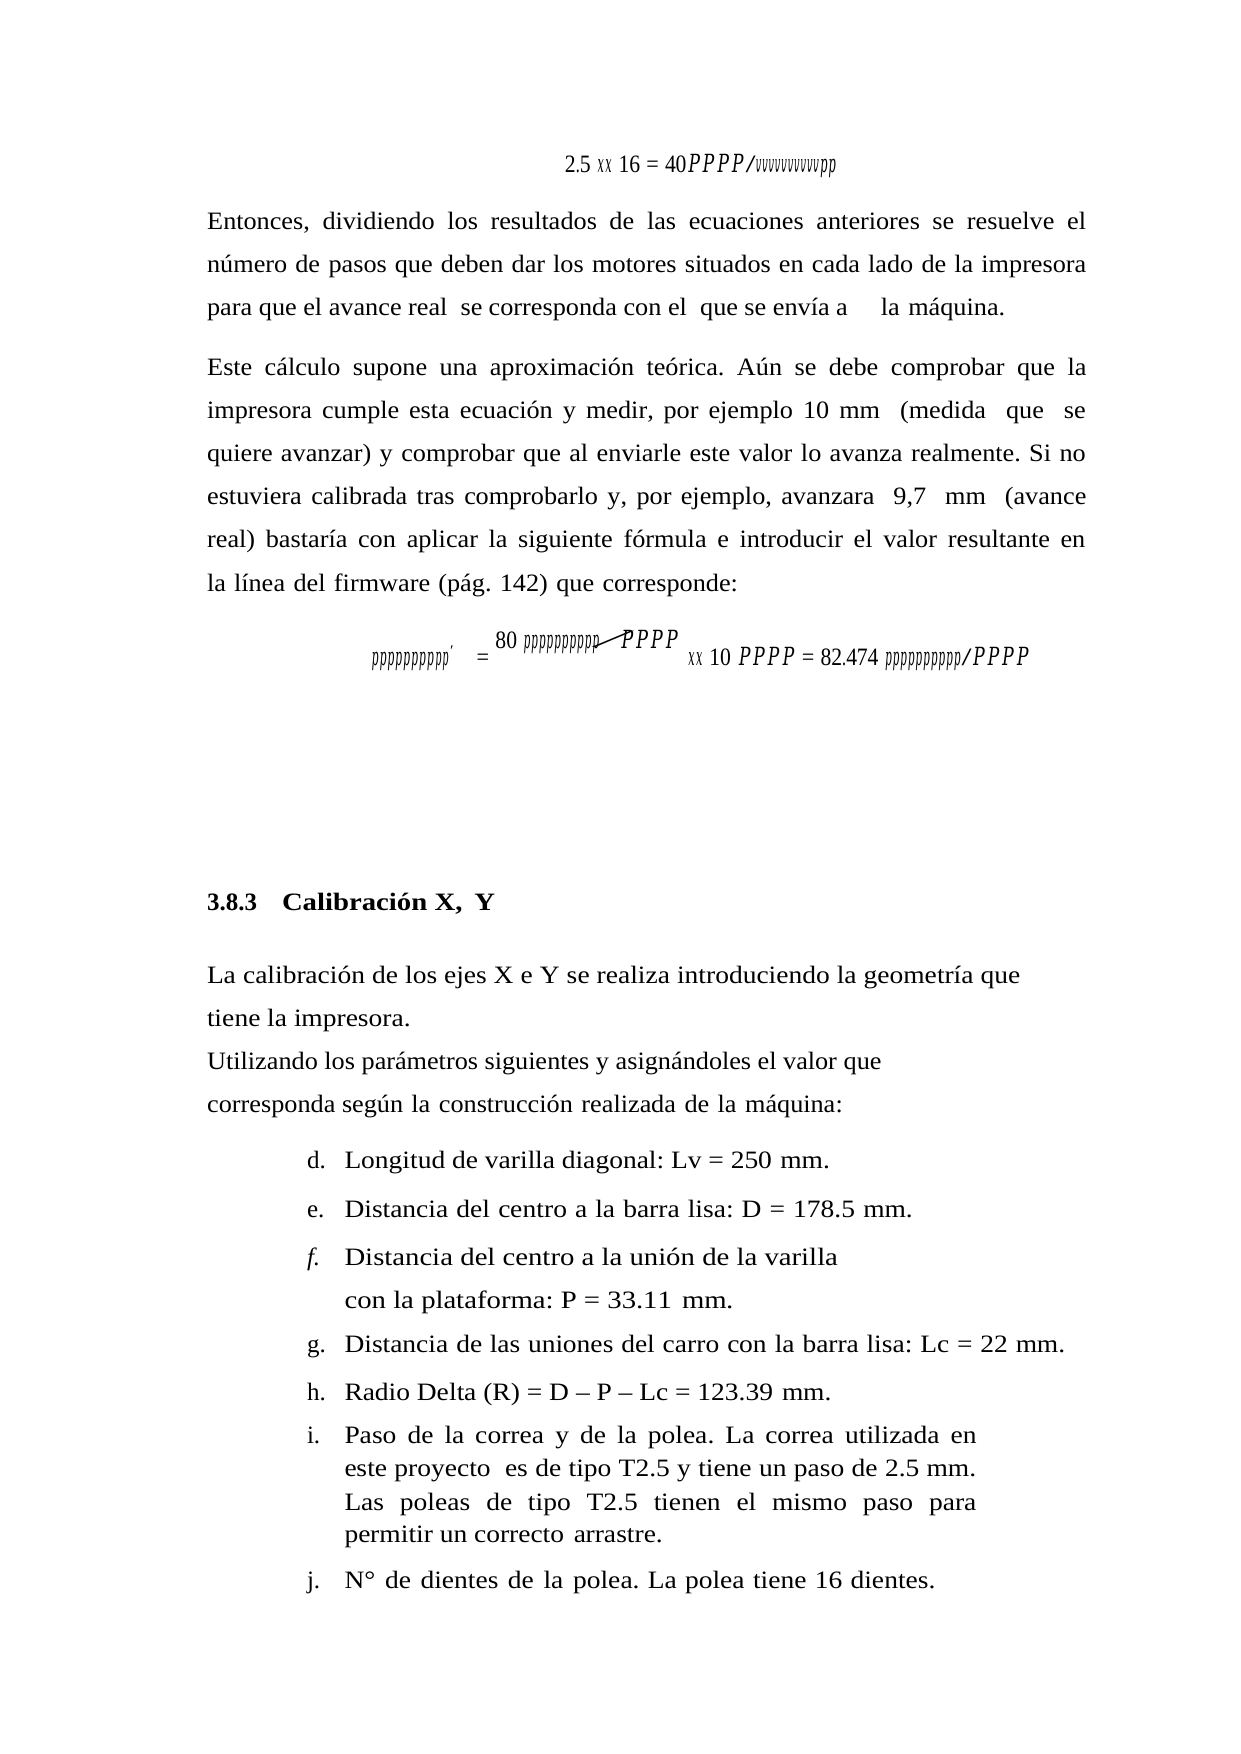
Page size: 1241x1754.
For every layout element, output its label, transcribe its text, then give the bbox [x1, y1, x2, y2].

list Distancia de las uniones del carro con la barra lisa: Lc = 22 mm. [307, 1329, 1092, 1357]
list N° de dientes de la polea. La polea tiene 16 dientes. [307, 1565, 1092, 1593]
text 2.5 𝑥𝑥 16 = 40𝑃𝑃𝑃𝑃/𝑣𝑣𝑣𝑣𝑣𝑣𝑣𝑣𝑣𝑣𝑝𝑝 [314, 148, 1087, 178]
list Paso de la correa y de la polea. La correa utilizada en este proyecto es de tipo T2.5 y tiene un paso de 2.5 mm. Las poleas de tipo T2.5 tienen el mismo paso para permitir un correcto arrastre. [307, 1421, 978, 1548]
list Distancia del centro a la unión de la varilla con la plataforma: P = 33.11 mm. [307, 1242, 864, 1314]
text Entonces, dividiendo los resultados de las ecuaciones anteriores se resuelve el número de pasos que deben dar los motores situados en cada lado de la impresora para que el avance real se corresponda con el que se envía a la máquina. [207, 206, 1087, 321]
text La calibración de los ejes X e Y se realiza introduciendo la geometría que tiene la impresora. [207, 960, 1022, 1032]
text Este cálculo supone una aproximación teórica. Aún se debe comprobar que la impresora cumple esta ecuación y medir, por ejemplo 10 mm (medida que se quiere avanzar) y comprobar que al enviarle este valor lo avanza realmente. Si no estuviera calibrada tras comprobarlo y, por ejemplo, avanzara 9,7 mm (avance real) bastaría con aplicar la siguiente fórmula e introducir el valor resultante en la línea del firmware (pág. 142) que corresponde: [207, 352, 1087, 596]
text 𝑝𝑝𝑝𝑝𝑝𝑝𝑝𝑝𝑝𝑝′ = 80 𝑝𝑝𝑝𝑝𝑝𝑝𝑝𝑝𝑝𝑝 ⁄𝑃𝑃𝑃𝑃 𝑥𝑥 10 𝑃𝑃𝑃𝑃 = 82.474 𝑝𝑝𝑝𝑝𝑝𝑝𝑝𝑝𝑝𝑝/𝑃𝑃𝑃𝑃 [314, 623, 1087, 671]
list Radio Delta (R) = D – P – Lc = 123.39 mm. [307, 1377, 1092, 1406]
list Distancia del centro a la barra lisa: D = 178.5 mm. [307, 1194, 1092, 1222]
list Longitud de varilla diagonal: Lv = 250 mm. [307, 1145, 1092, 1174]
text Utilizando los parámetros siguientes y asignándoles el valor que corresponda según la construcción realizada de la máquina: [207, 1046, 952, 1118]
subtitle Calibración X, Y [207, 887, 1092, 916]
